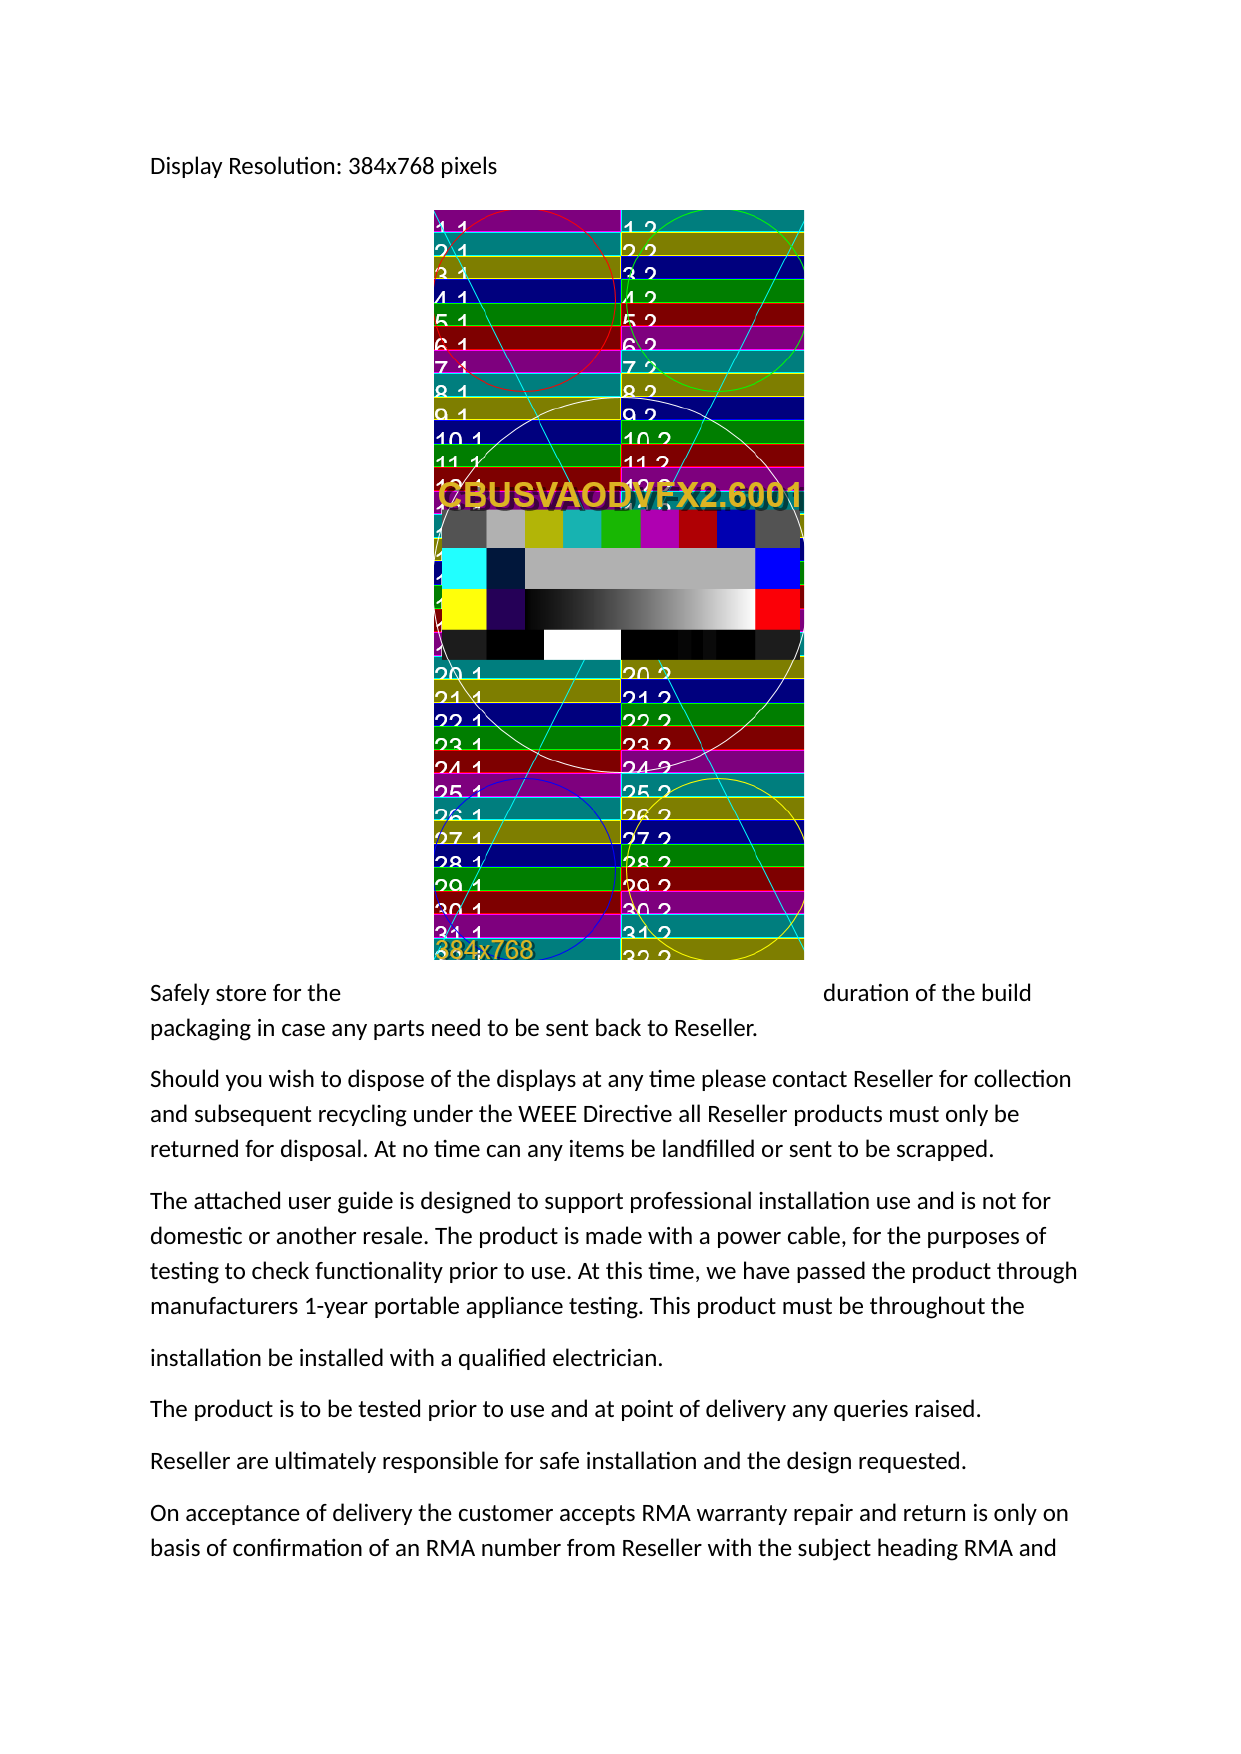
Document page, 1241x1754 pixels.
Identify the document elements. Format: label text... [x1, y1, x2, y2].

text Display Resolution: 384x768 pixels [150, 150, 1090, 181]
text The product is to be tested prior to use and at point of delivery any queries raised. [150, 1393, 1090, 1424]
text installation be installed with a qualified electrician. [150, 1342, 1090, 1372]
text Reseller are ultimately responsible for safe installation and the design requested. [150, 1445, 1090, 1476]
text The attached user guide is designed to support professional installation use and is not for domestic or another resale. The product is made with a power cable, for the purposes of testing to check functionality prior to use. At this time, we have passed the product through manufacturers 1-year portable appliance testing. This product must be throughout the [150, 1185, 1090, 1321]
picture [432, 208, 804, 958]
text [150, 1497, 1090, 1562]
text Should you wish to dispose of the displays at any time please contact Reseller for collection and subsequent recycling under the WEEE Directive all Reseller products must only be returned for disposal. At no time can any items be landfilled or sent to be scrapped. [150, 1063, 1090, 1164]
text Safely store for the duration of the build packaging in case any parts need to be sent back to Reseller. [150, 977, 1090, 1042]
